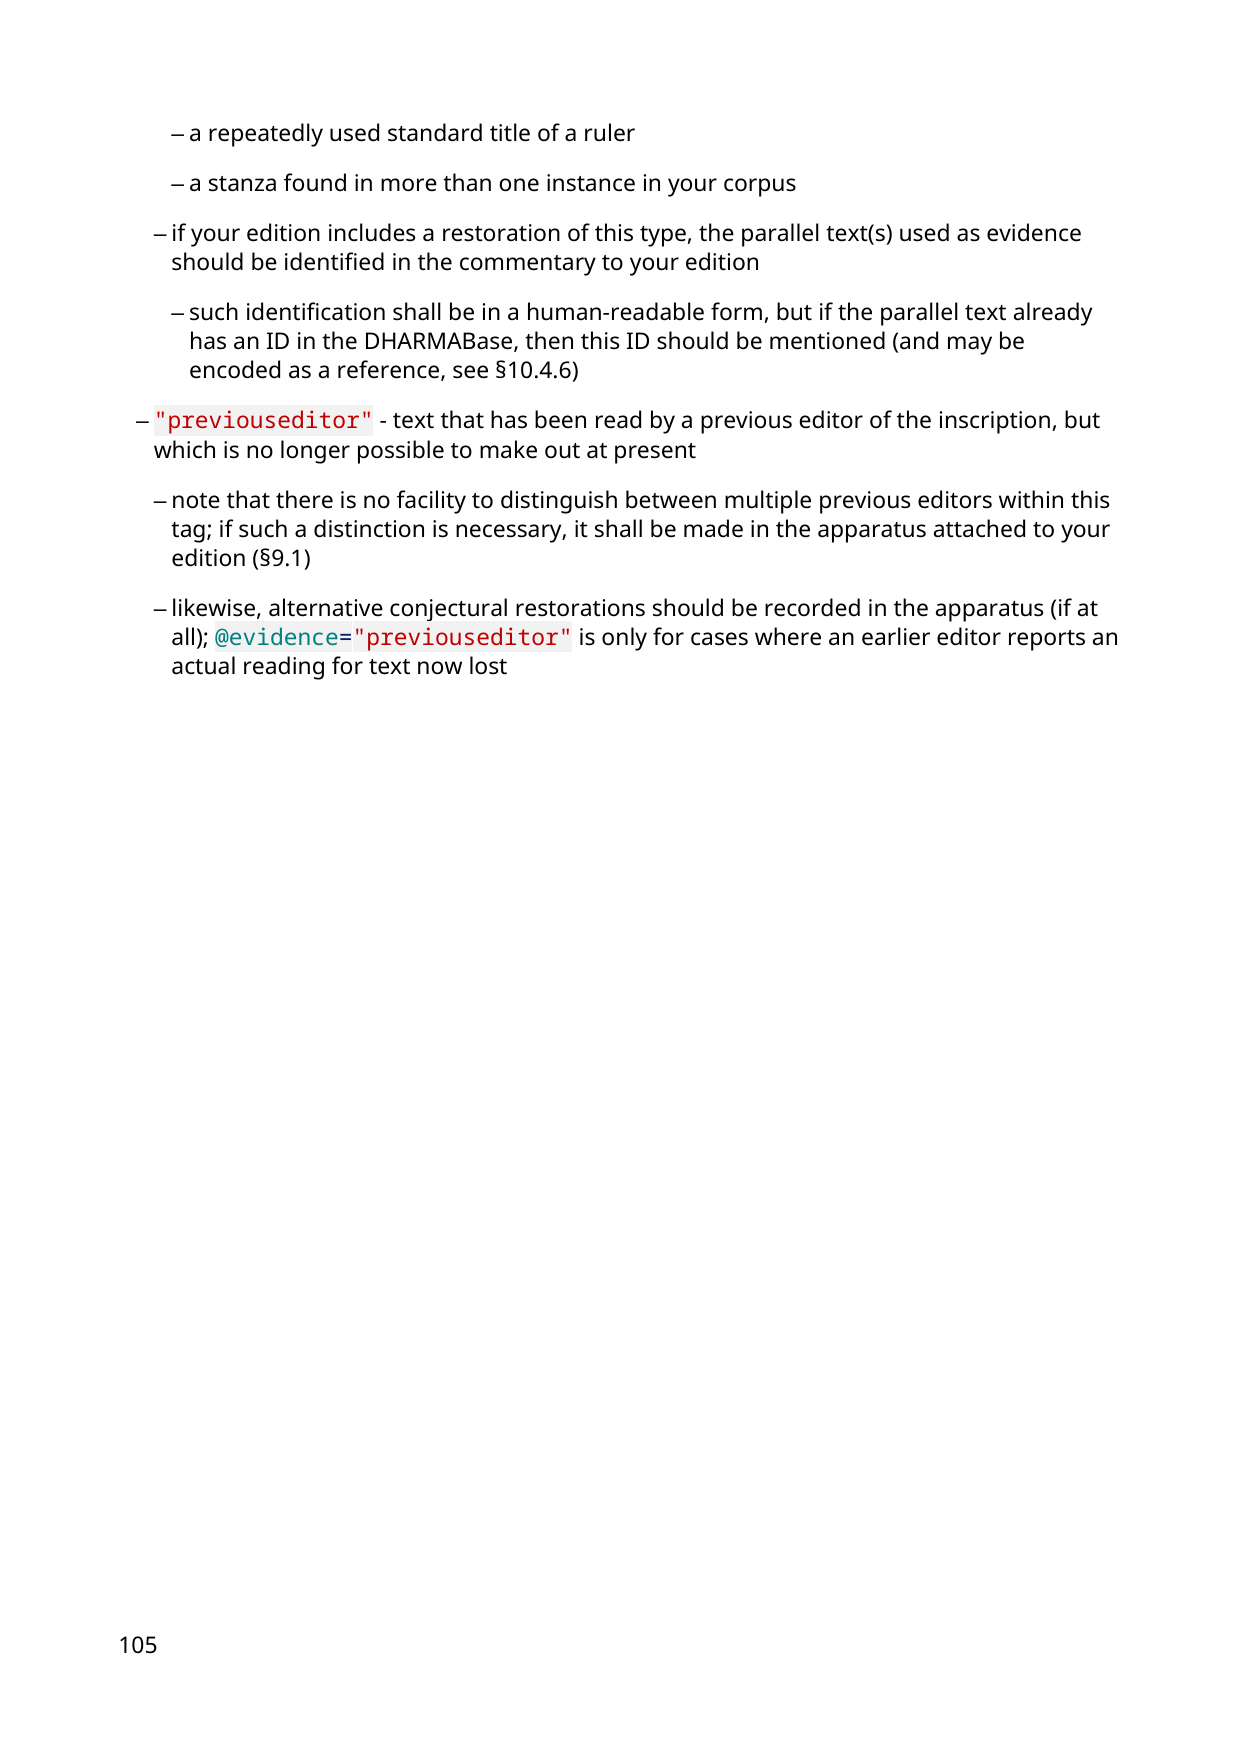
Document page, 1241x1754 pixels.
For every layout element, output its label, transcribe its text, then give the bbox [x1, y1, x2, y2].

list such identification shall be in a human-readable form, but if the parallel text already has an ID in the DHARMABase, then this ID should be mentioned (and may be encoded as a reference, see §10.4.6) [171, 297, 1122, 385]
list a stanza found in more than one instance in your corpus [171, 168, 1122, 197]
list "previouseditor" - text that has been read by a previous editor of the inscription, but which is no longer possible to make out at present [136, 406, 1122, 464]
list if your edition includes a restoration of this type, the parallel text(s) used as evidence should be identified in the commentary to your edition [153, 218, 1122, 276]
list note that there is no facility to distinguish between multiple previous editors within this tag; if such a distinction is necessary, it shall be made in the apparatus attached to your edition (§9.1) [153, 485, 1122, 572]
list a repeatedly used standard title of a ruler [171, 118, 1122, 147]
list likewise, alternative conjectural restorations should be recorded in the apparatus (if at all); @evidence="previouseditor" is only for cases where an earlier editor reports an actual reading for text now lost [153, 593, 1122, 681]
